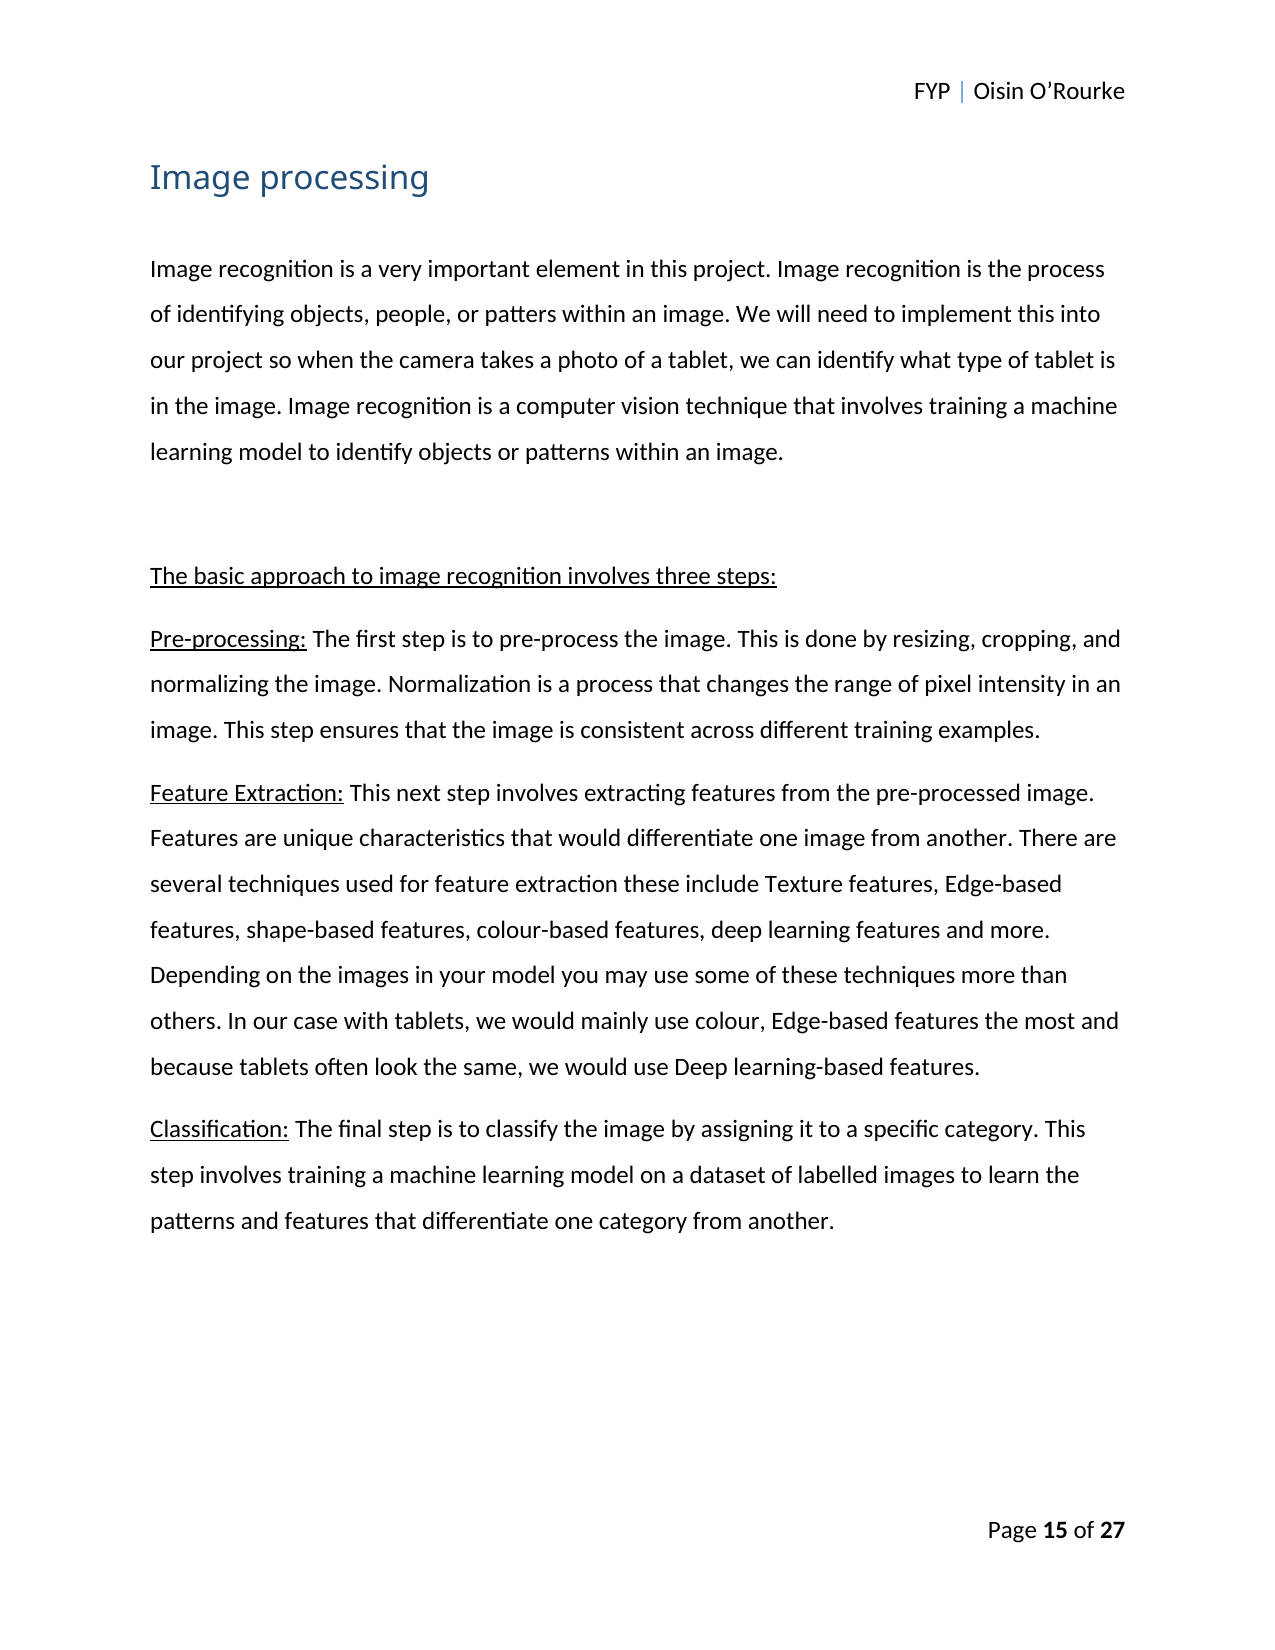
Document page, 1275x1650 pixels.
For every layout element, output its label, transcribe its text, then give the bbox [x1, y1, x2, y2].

text Image recognition is a very important element in this project. Image recognition is the process of identifying objects, people, or patters within an image. We will need to implement this into our project so when the camera takes a photo of a tablet, we can identify what type of tablet is in the image. Image recognition is a computer vision technique that involves training a machine learning model to identify objects or patterns within an image. [150, 253, 1125, 466]
text Pre-processing: The first step is to pre-process the image. This is done by resizing, cropping, and normalizing the image. Normalization is a process that changes the range of pixel intensity in an image. This step ensures that the image is consistent across different training examples. [150, 623, 1125, 745]
text The basic approach to image recognition involves three steps: [150, 561, 1125, 591]
text Feature Extraction: This next step involves extracting features from the pre-processed image. Features are unique characteristics that would differentiate one image from another. There are several techniques used for feature extraction these include Texture features, Edge-based features, shape-based features, colour-based features, deep learning features and more. Depending on the images in your model you may use some of these techniques more than others. In our case with tablets, we would mainly use colour, Edge-based features the most and because tablets often look the same, we would use Deep learning-based features. [150, 777, 1125, 1082]
subtitle Image processing [150, 154, 1125, 199]
text Classification: The final step is to classify the image by assigning it to a specific category. This step involves training a machine learning model on a dataset of labelled images to learn the patterns and features that differentiate one category from another. [150, 1113, 1125, 1236]
